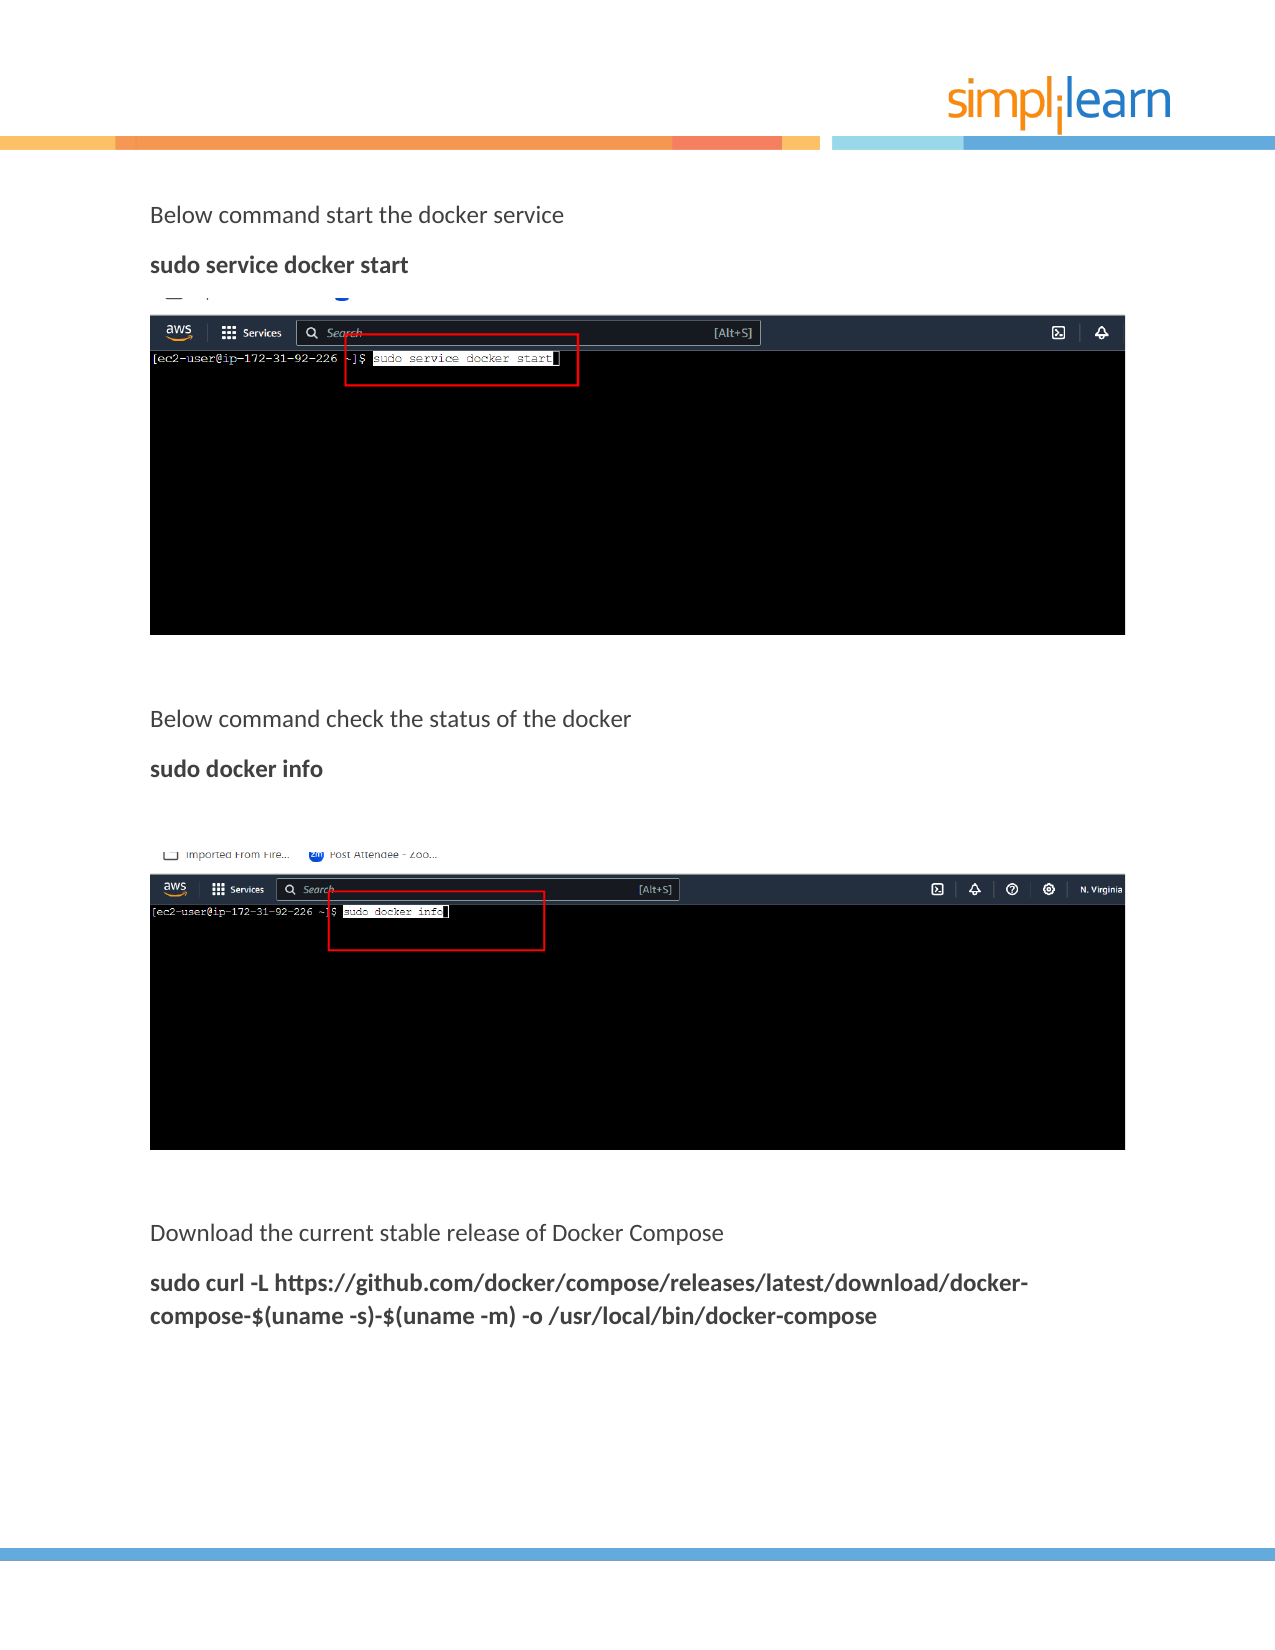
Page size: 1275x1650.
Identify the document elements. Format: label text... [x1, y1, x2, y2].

text sudo curl -L https://github.com/docker/compose/releases/latest/download/docker-compose-$(uname -s)-$(uname -m) -o /usr/local/bin/docker-compose [150, 1267, 1125, 1331]
text Below command start the docker service [150, 199, 1125, 230]
picture [150, 852, 1125, 1150]
picture [0, 1548, 1275, 1562]
text sudo docker info [150, 753, 1125, 783]
text Below command check the status of the docker [150, 703, 1125, 734]
text sudo service docker start [150, 249, 1125, 280]
picture [0, 76, 1275, 150]
text Download the current stable release of Docker Compose [150, 1217, 1125, 1248]
picture [150, 298, 1125, 635]
